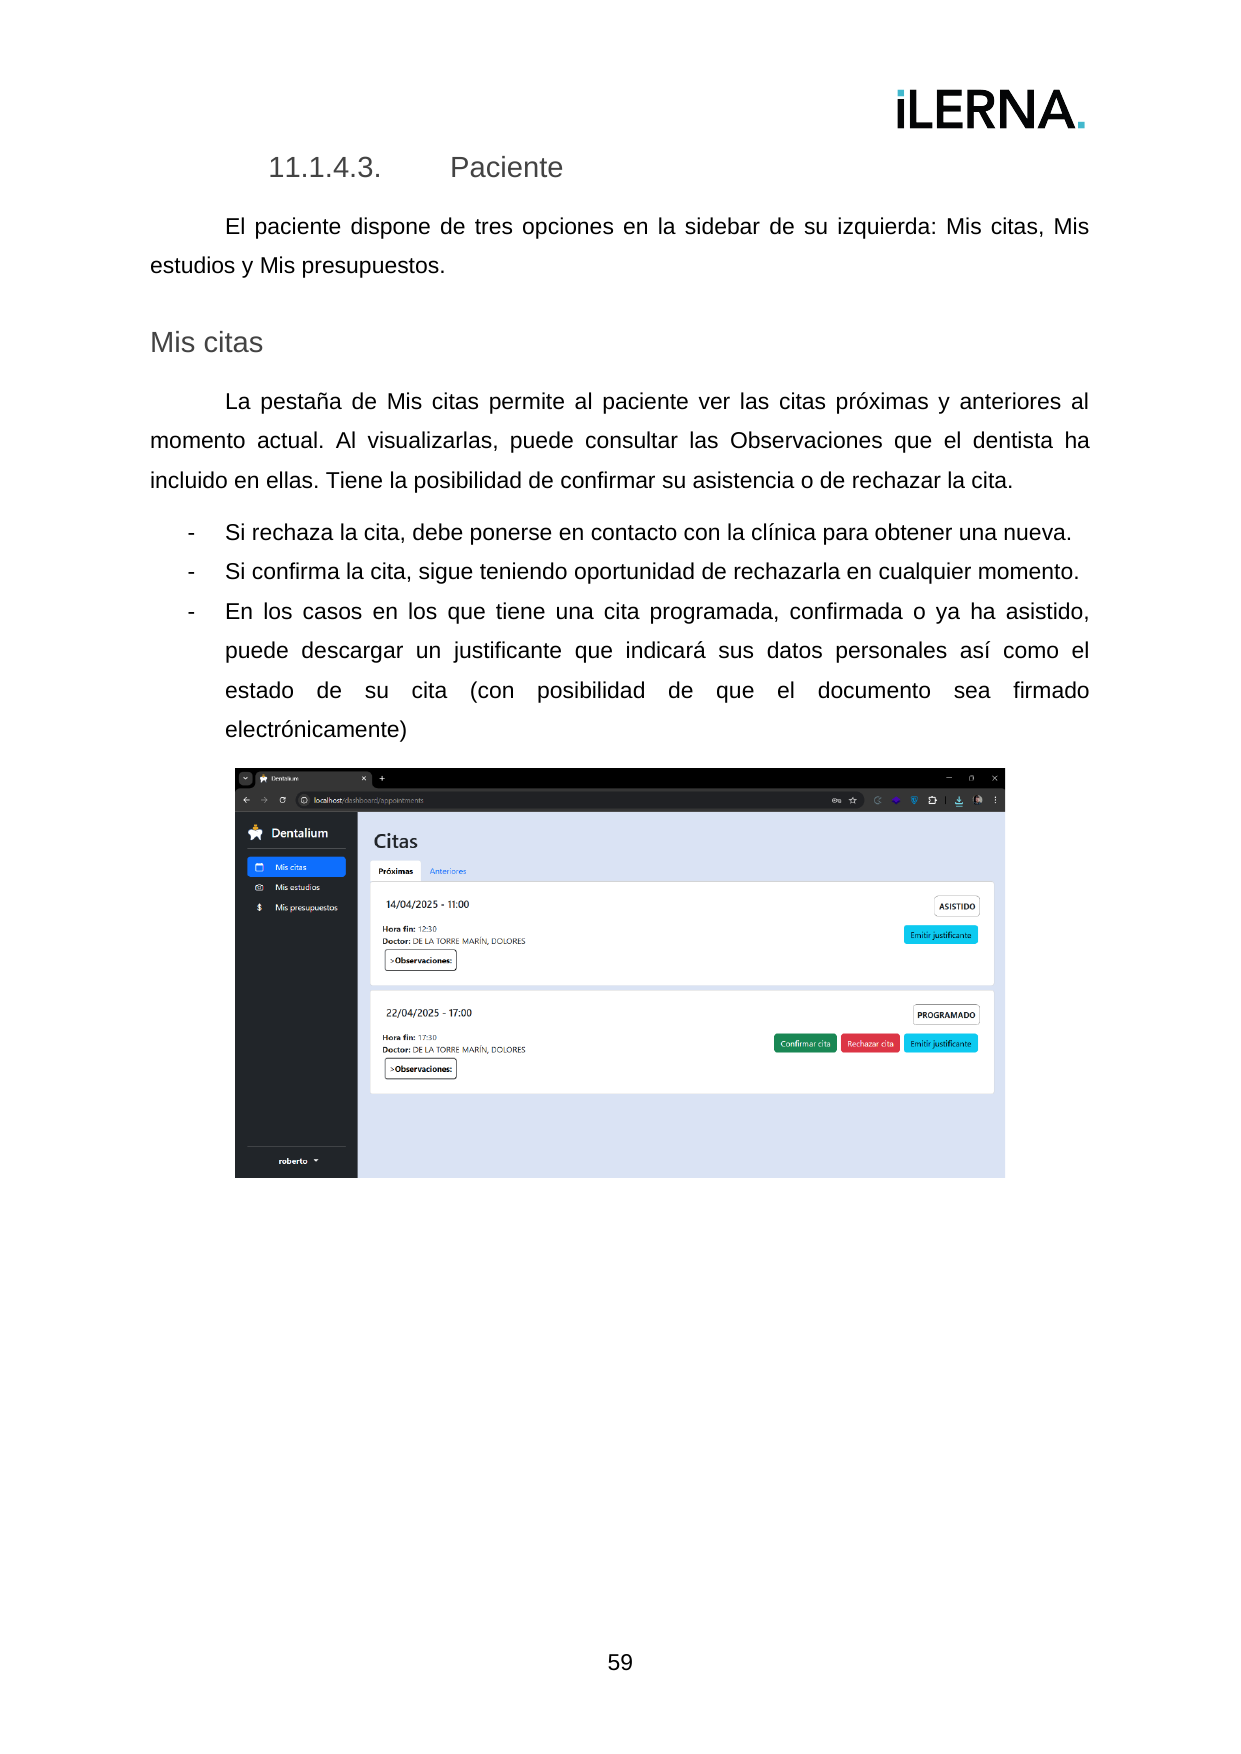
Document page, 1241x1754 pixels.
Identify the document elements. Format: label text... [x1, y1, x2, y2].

list Si rechaza la cita, debe ponerse en contacto con la clínica para obtener una nueva. [187, 519, 1090, 545]
text El paciente dispone de tres opciones en la sidebar de su izquierda: Mis citas, Mis estudios y Mis presupuestos. [150, 213, 1090, 279]
picture [235, 768, 1005, 1178]
subtitle Paciente [268, 150, 1090, 183]
list En los casos en los que tiene una cita programada, confirmada o ya ha asistido, puede descargar un justificante que indicará sus datos personales así como el estado de su cita (con posibilidad de que el documento sea firmado electrónicamente) [187, 598, 1090, 743]
picture [891, 87, 1091, 131]
list Si confirma la cita, sigue teniendo oportunidad de rechazarla en cualquier momento. [187, 558, 1090, 585]
subtitle Mis citas [150, 325, 1090, 359]
text La pestaña de Mis citas permite al paciente ver las citas próximas y anteriores al momento actual. Al visualizarlas, puede consultar las Observaciones que el dentista ha incluido en ellas. Tiene la posibilidad de confirmar su asistencia o de rechazar la cita. [150, 388, 1090, 493]
